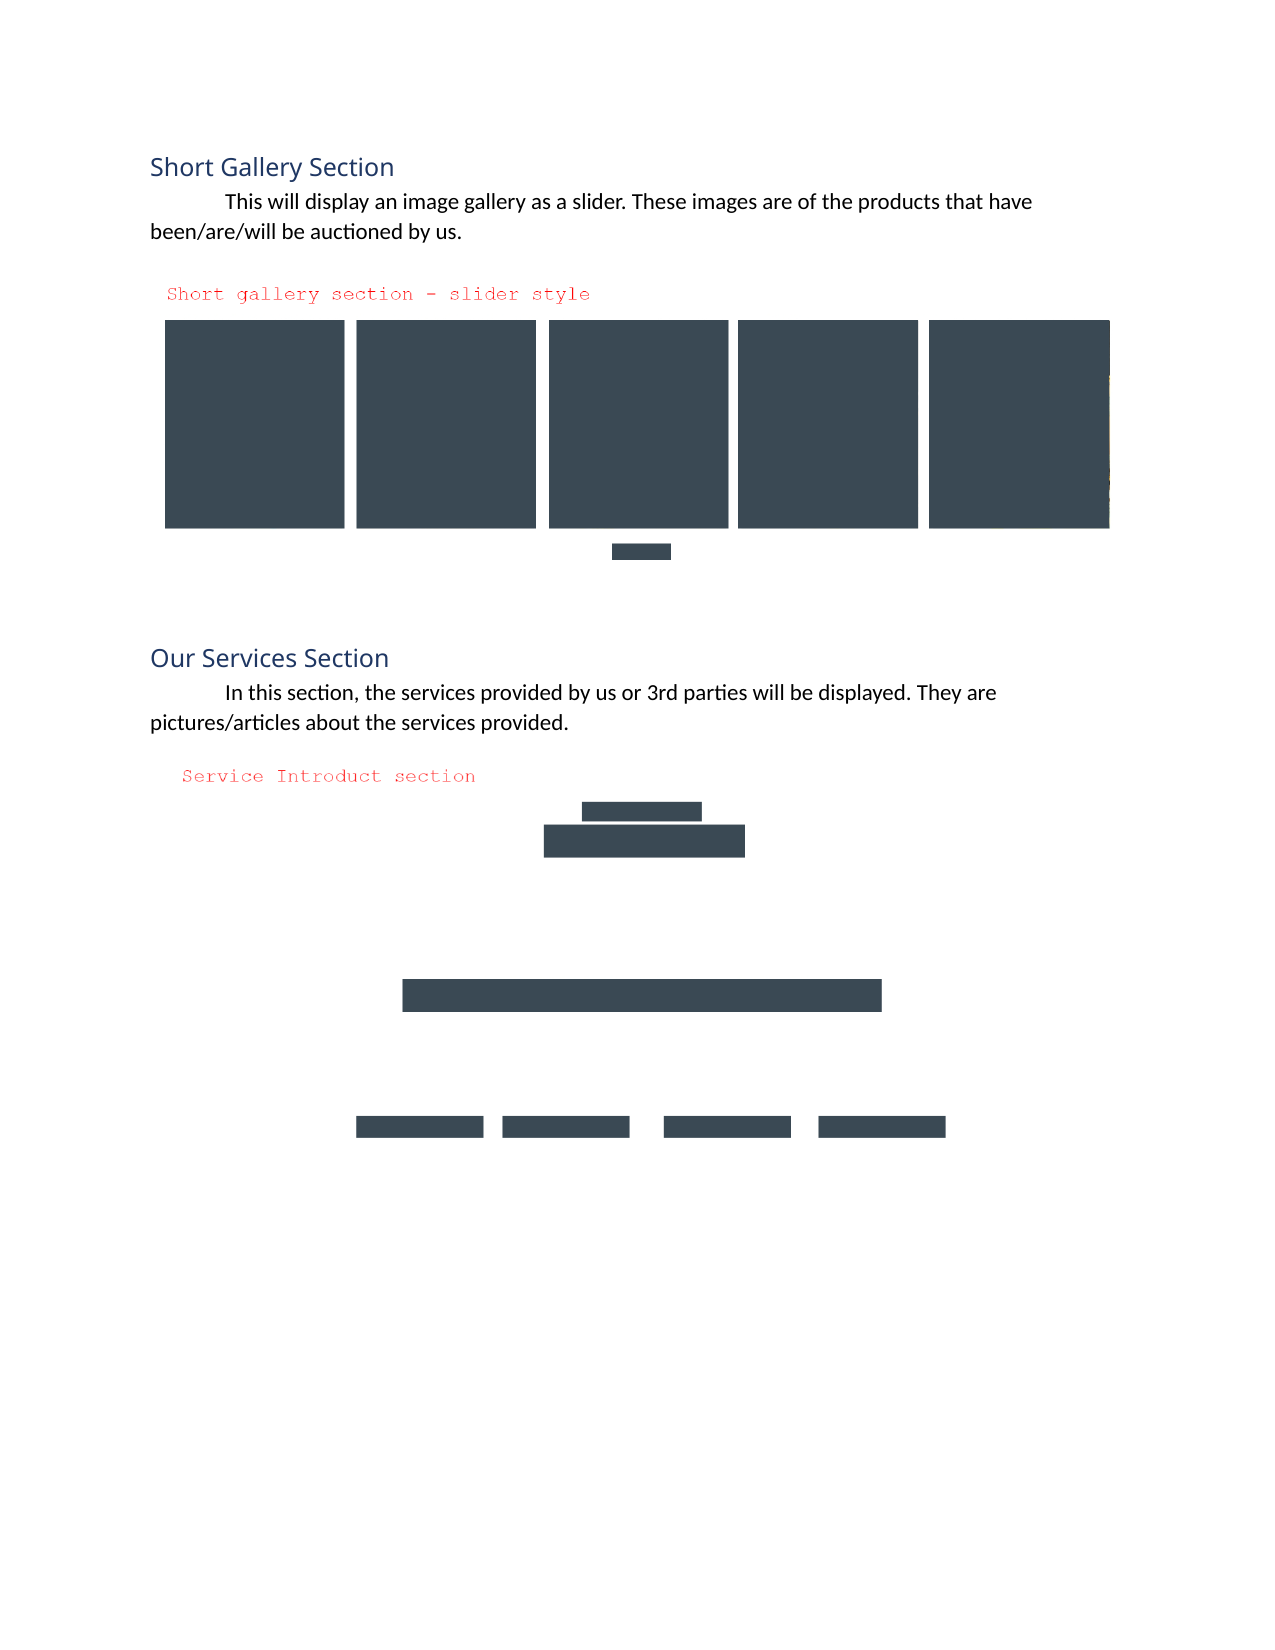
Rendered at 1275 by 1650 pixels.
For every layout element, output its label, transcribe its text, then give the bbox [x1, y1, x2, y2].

picture [150, 754, 1125, 1197]
subtitle Short Gallery Section [150, 150, 1125, 184]
picture [150, 263, 1125, 576]
text This will display an image gallery as a slider. These images are of the products that have been/are/will be auctioned by us. [150, 187, 1125, 245]
subtitle Our Services Section [150, 641, 1125, 675]
text In this section, the services provided by us or 3rd parties will be displayed. They are pictures/articles about the services provided. [150, 678, 1125, 736]
